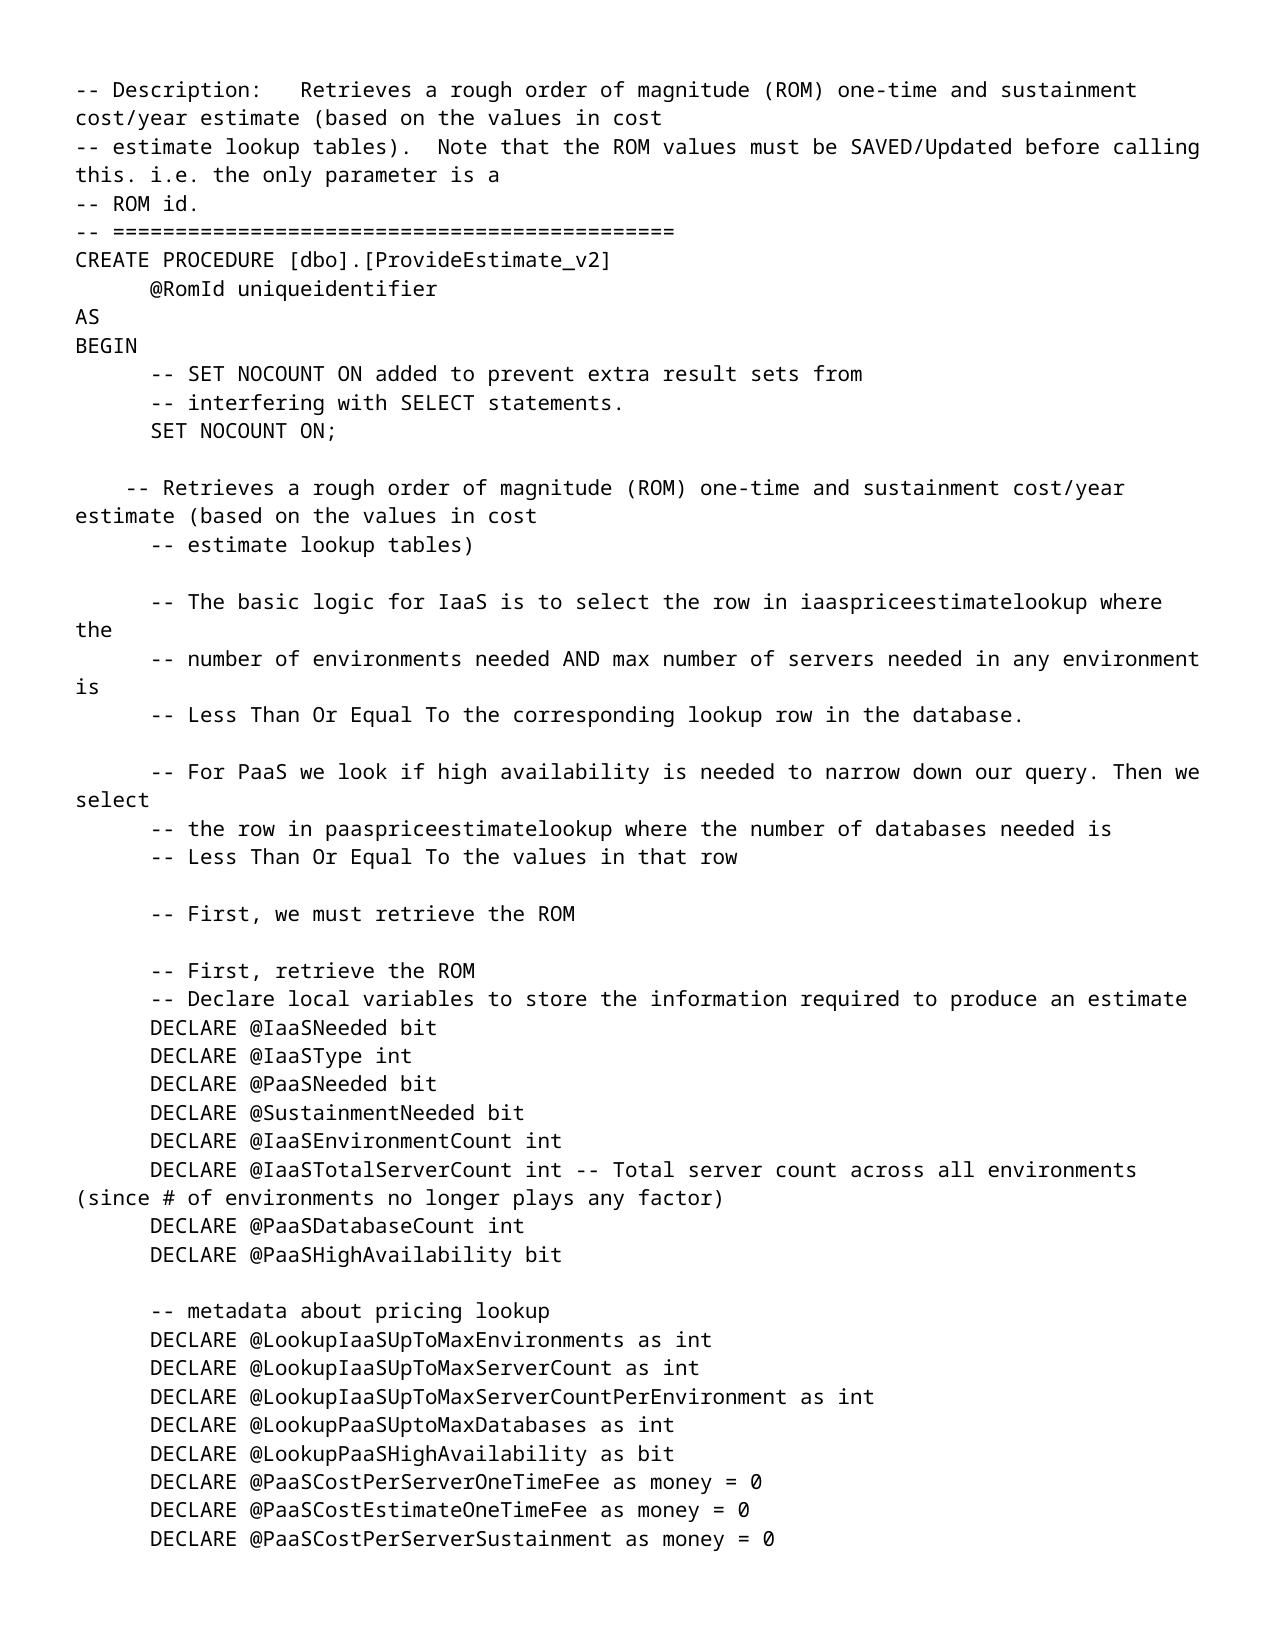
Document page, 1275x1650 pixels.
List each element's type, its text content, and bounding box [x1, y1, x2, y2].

text AS [75, 302, 1200, 331]
text -- the row in paaspriceestimatelookup where the number of databases needed is [75, 814, 1200, 842]
text -- First, retrieve the ROM [75, 956, 1200, 984]
text SET NOCOUNT ON; [75, 416, 1200, 445]
text -- First, we must retrieve the ROM [75, 899, 1200, 927]
text -- number of environments needed AND max number of servers needed in any environment is [75, 644, 1200, 701]
text -- estimate lookup tables). Note that the ROM values must be SAVED/Updated before calling this. i.e. the only parameter is a [75, 132, 1200, 189]
text DECLARE @LookupPaaSHighAvailability as bit [75, 1439, 1200, 1467]
text DECLARE @PaaSDatabaseCount int [75, 1212, 1200, 1240]
text DECLARE @IaaSTotalServerCount int -- Total server count across all environments (since # of environments no longer plays any factor) [75, 1155, 1200, 1212]
text DECLARE @PaaSNeeded bit [75, 1069, 1200, 1098]
text -- ============================================= [75, 217, 1200, 246]
text DECLARE @LookupIaaSUpToMaxEnvironments as int [75, 1325, 1200, 1353]
text -- The basic logic for IaaS is to select the row in iaaspriceestimatelookup where the [75, 587, 1200, 644]
text CREATE PROCEDURE [dbo].[ProvideEstimate_v2] [75, 246, 1200, 274]
text BEGIN [75, 331, 1200, 359]
text DECLARE @PaaSCostEstimateOneTimeFee as money = 0 [75, 1496, 1200, 1524]
text -- estimate lookup tables) [75, 530, 1200, 558]
text DECLARE @PaaSHighAvailability bit [75, 1240, 1200, 1268]
text -- Declare local variables to store the information required to produce an estimate [75, 984, 1200, 1013]
text @RomId uniqueidentifier [75, 274, 1200, 302]
text DECLARE @PaaSCostPerServerSustainment as money = 0 [75, 1524, 1200, 1552]
text DECLARE @LookupIaaSUpToMaxServerCountPerEnvironment as int [75, 1382, 1200, 1410]
text -- SET NOCOUNT ON added to prevent extra result sets from [75, 359, 1200, 388]
text -- interfering with SELECT statements. [75, 388, 1200, 416]
text -- metadata about pricing lookup [75, 1297, 1200, 1325]
text -- Description: Retrieves a rough order of magnitude (ROM) one-time and sustainment cost/year estimate (based on the values in cost [75, 75, 1200, 132]
text DECLARE @LookupPaaSUptoMaxDatabases as int [75, 1410, 1200, 1439]
text -- Less Than Or Equal To the values in that row [75, 842, 1200, 871]
text DECLARE @IaaSType int [75, 1041, 1200, 1069]
text DECLARE @SustainmentNeeded bit [75, 1098, 1200, 1126]
text DECLARE @LookupIaaSUpToMaxServerCount as int [75, 1353, 1200, 1382]
text -- Retrieves a rough order of magnitude (ROM) one-time and sustainment cost/year estimate (based on the values in cost [75, 473, 1200, 530]
text DECLARE @IaaSEnvironmentCount int [75, 1126, 1200, 1155]
text DECLARE @PaaSCostPerServerOneTimeFee as money = 0 [75, 1467, 1200, 1496]
text -- For PaaS we look if high availability is needed to narrow down our query. Then we select [75, 757, 1200, 814]
text DECLARE @IaaSNeeded bit [75, 1013, 1200, 1041]
text -- ROM id. [75, 189, 1200, 217]
text -- Less Than Or Equal To the corresponding lookup row in the database. [75, 701, 1200, 729]
